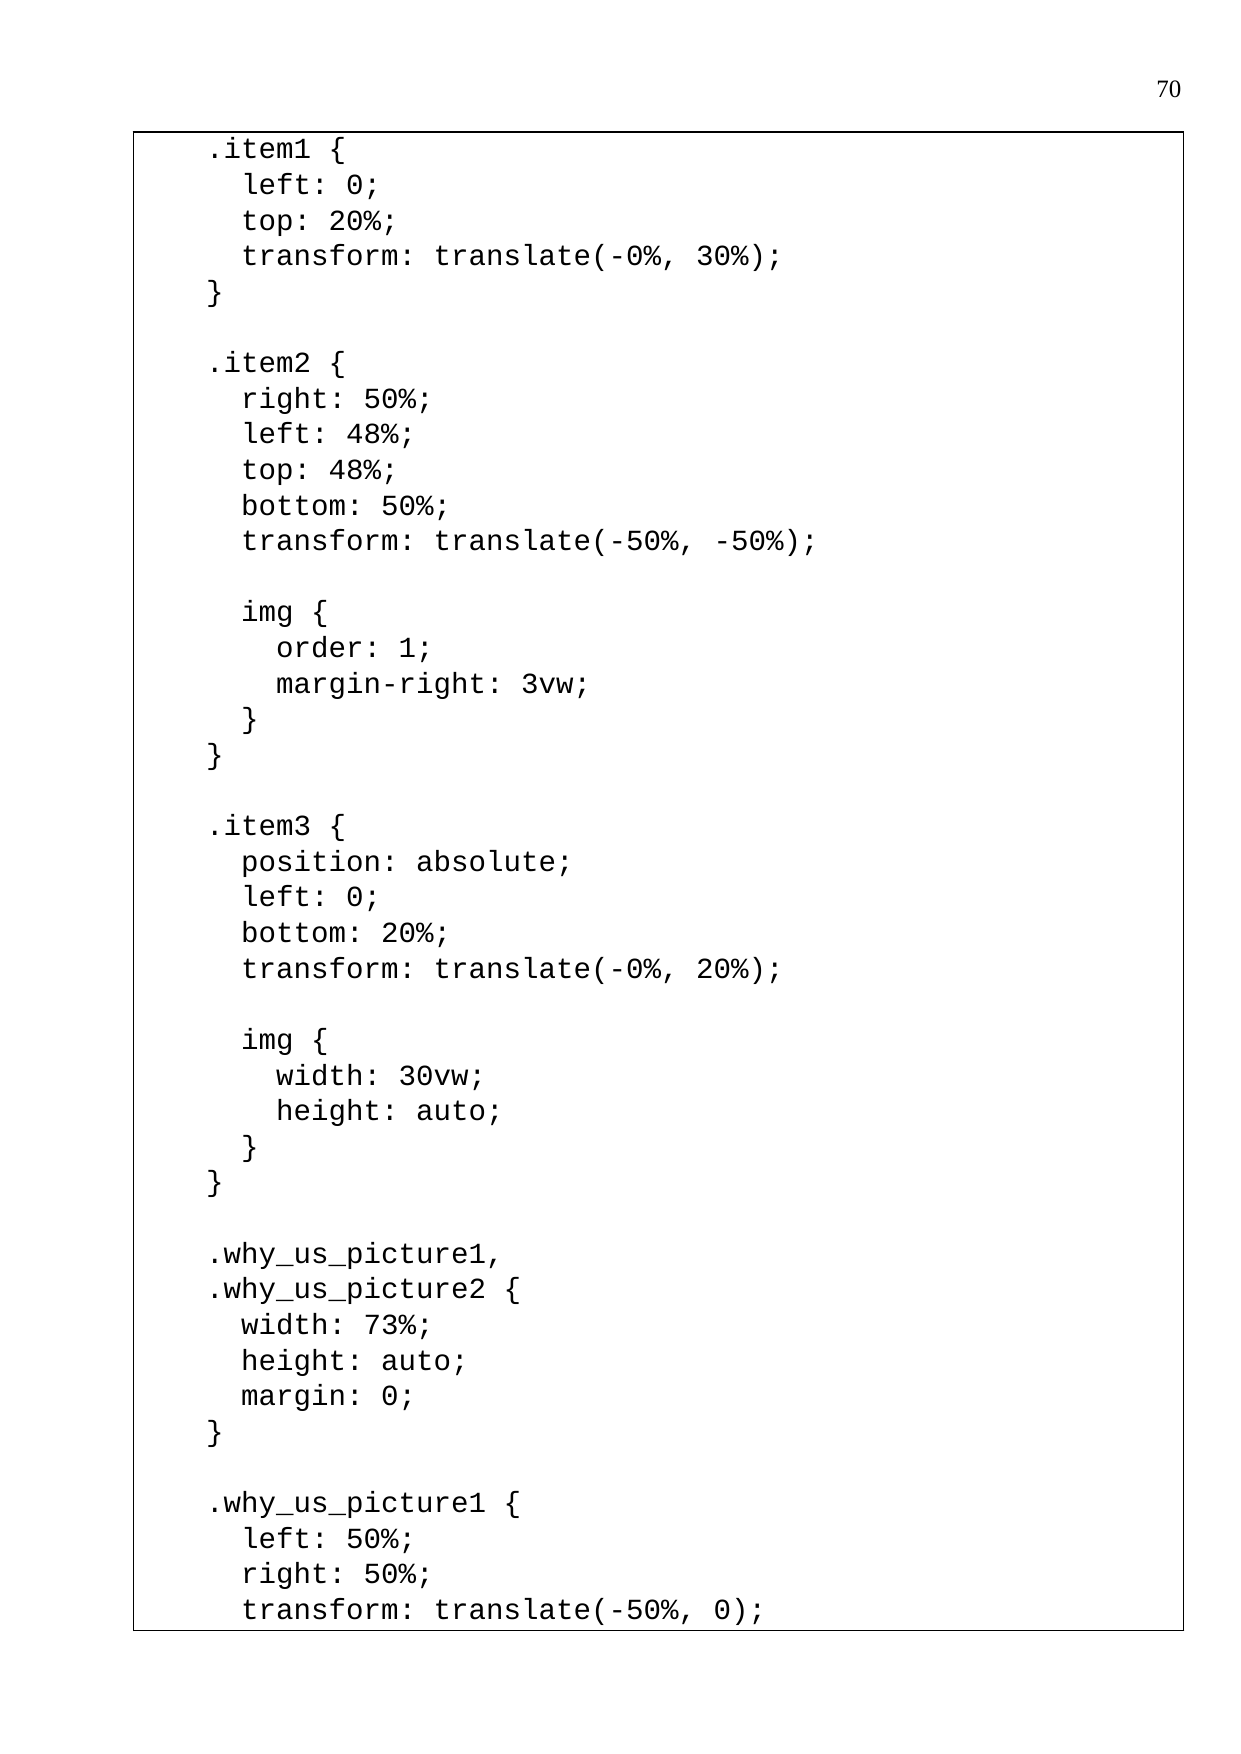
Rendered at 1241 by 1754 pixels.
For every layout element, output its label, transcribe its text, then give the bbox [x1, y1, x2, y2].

text transform: translate(-0%, 20%); [134, 951, 1183, 987]
text left: 0; [134, 167, 1183, 203]
text margin-right: 3vw; [134, 666, 1183, 701]
text img { [134, 594, 1183, 630]
text left: 50%; [134, 1521, 1183, 1556]
text height: auto; [134, 1343, 1183, 1378]
text } [134, 1164, 1183, 1201]
text .why_us_picture1 { [134, 1485, 1183, 1521]
text order: 1; [134, 630, 1183, 666]
text transform: translate(-50%, -50%); [134, 523, 1183, 559]
text right: 50%; [134, 381, 1183, 416]
text width: 73%; [134, 1307, 1183, 1343]
text bottom: 50%; [134, 488, 1183, 523]
text } [134, 701, 1183, 737]
text } [134, 1414, 1183, 1450]
text top: 48%; [134, 452, 1183, 488]
text } [134, 1129, 1183, 1164]
text .item1 { [134, 133, 1183, 167]
text left: 0; [134, 879, 1183, 915]
text } [134, 274, 1183, 310]
text .item2 { [134, 345, 1183, 381]
text left: 48%; [134, 416, 1183, 452]
text top: 20%; [134, 203, 1183, 238]
text .why_us_picture1, [134, 1236, 1183, 1271]
text .why_us_picture2 { [134, 1271, 1183, 1307]
text img { [134, 1022, 1183, 1058]
text transform: translate(-0%, 30%); [134, 238, 1183, 274]
text height: auto; [134, 1093, 1183, 1129]
text width: 30vw; [134, 1058, 1183, 1093]
text position: absolute; [134, 844, 1183, 879]
text bottom: 20%; [134, 915, 1183, 951]
text } [134, 737, 1183, 773]
text margin: 0; [134, 1378, 1183, 1414]
text .item3 { [134, 808, 1183, 844]
text transform: translate(-50%, 0); [134, 1592, 1183, 1630]
text right: 50%; [134, 1556, 1183, 1592]
